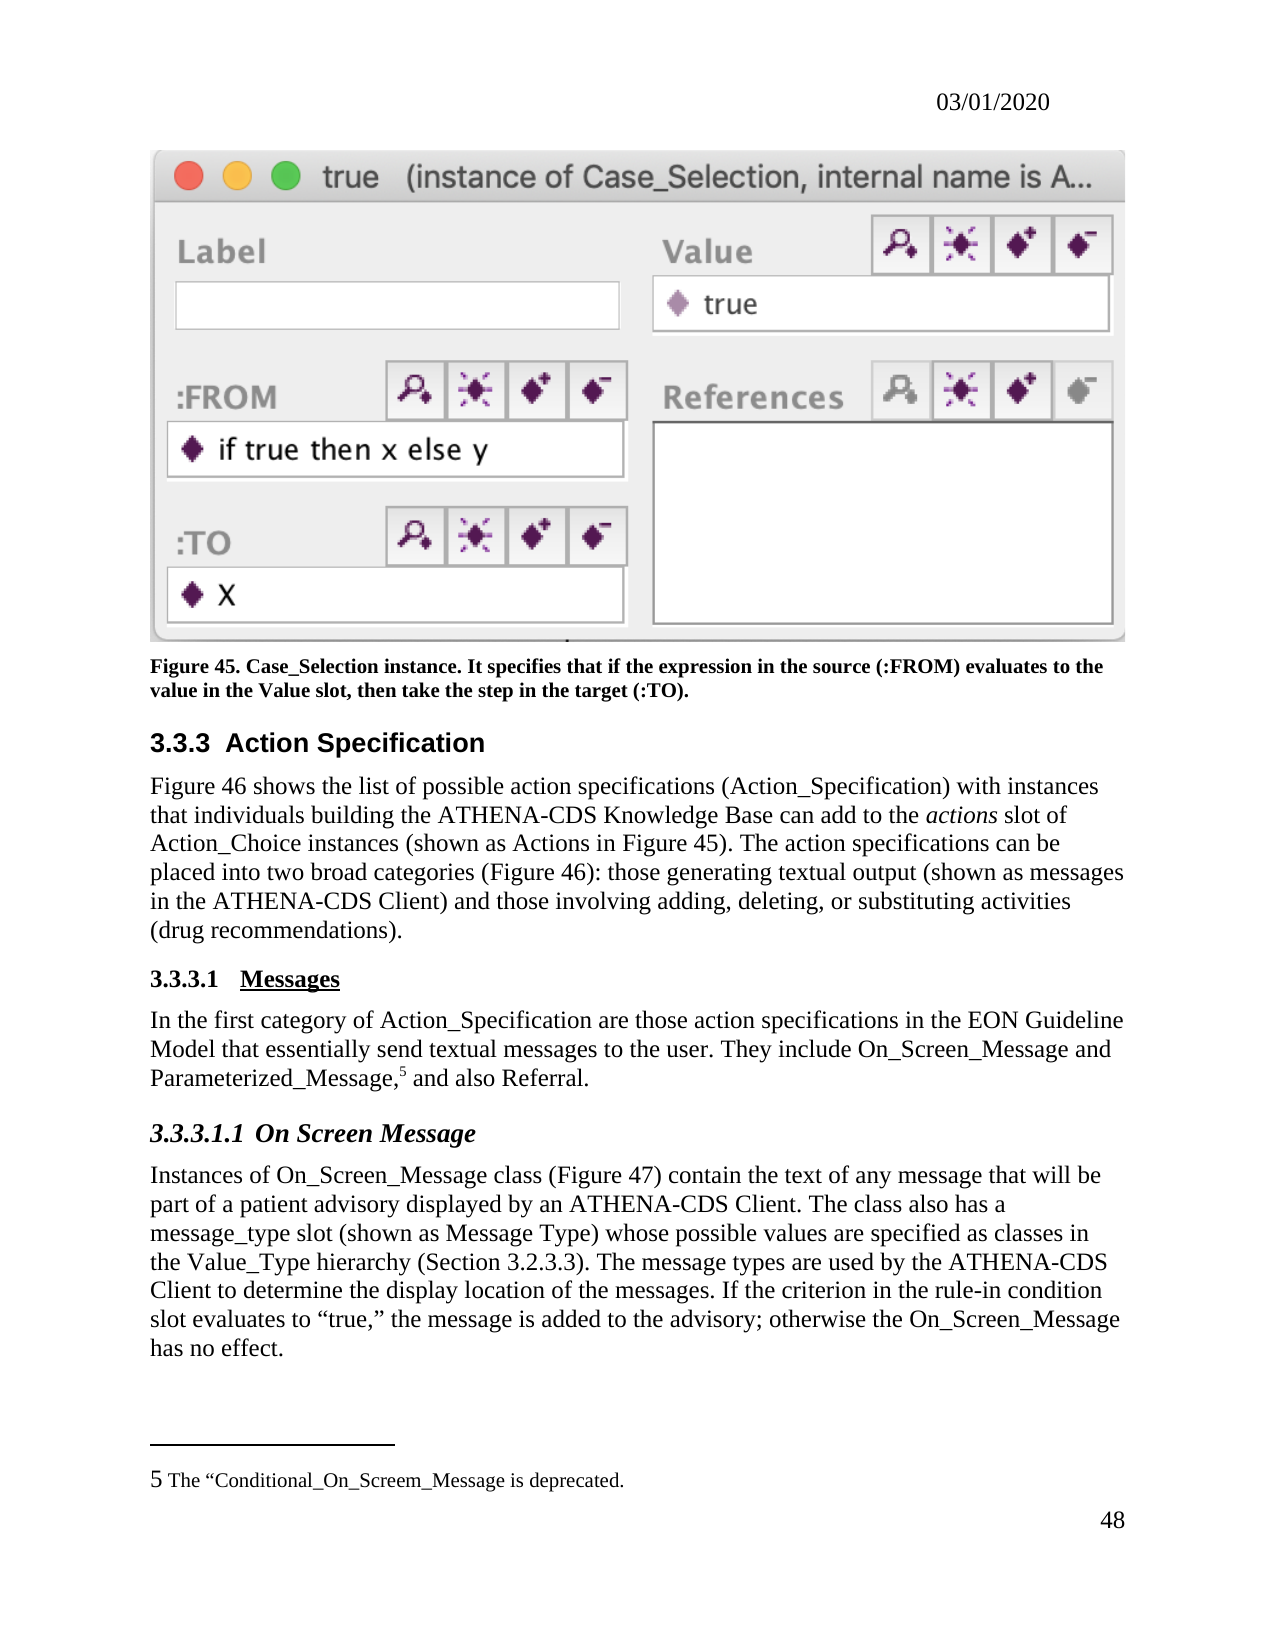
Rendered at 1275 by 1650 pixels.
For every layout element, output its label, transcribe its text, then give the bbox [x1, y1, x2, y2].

subtitle On Screen Message [150, 1117, 1125, 1148]
subtitle ​Action Specification [150, 727, 1125, 758]
text In the first category of Action_Specification are those action specifications in the EON Guideline Model that essentially send textual messages to the user. They include On_Screen_Message and Parameterized_Message, and also Referral. [150, 1006, 1125, 1092]
picture [150, 150, 1125, 642]
text Figure 46 shows the list of possible action specifications (Action_Specification) with instances that individuals building the ATHENA-CDS Knowledge Base can add to the actions slot of Action_Choice instances (shown as Actions in Figure 45). The action specifications can be placed into two broad categories (Figure 46): those generating textual output (shown as messages in the ATHENA-CDS Client) and those involving adding, deleting, or substituting activities (drug recommendations). [150, 771, 1125, 943]
subtitle ​Messages [150, 964, 1125, 993]
text Instances of On_Screen_Message class (Figure 47) contain the text of any message that will be part of a patient advisory displayed by an ATHENA-CDS Client. The class also has a message_type slot (shown as Message Type) whose possible values are specified as classes in the Value_Type hierarchy (Section 3.2.3.3). The message types are used by the ATHENA-CDS Client to determine the display location of the messages. If the criterion in the rule-in condition slot evaluates to “true,” the message is added to the advisory; otherwise the On_Screen_Message has no effect. [150, 1161, 1125, 1362]
